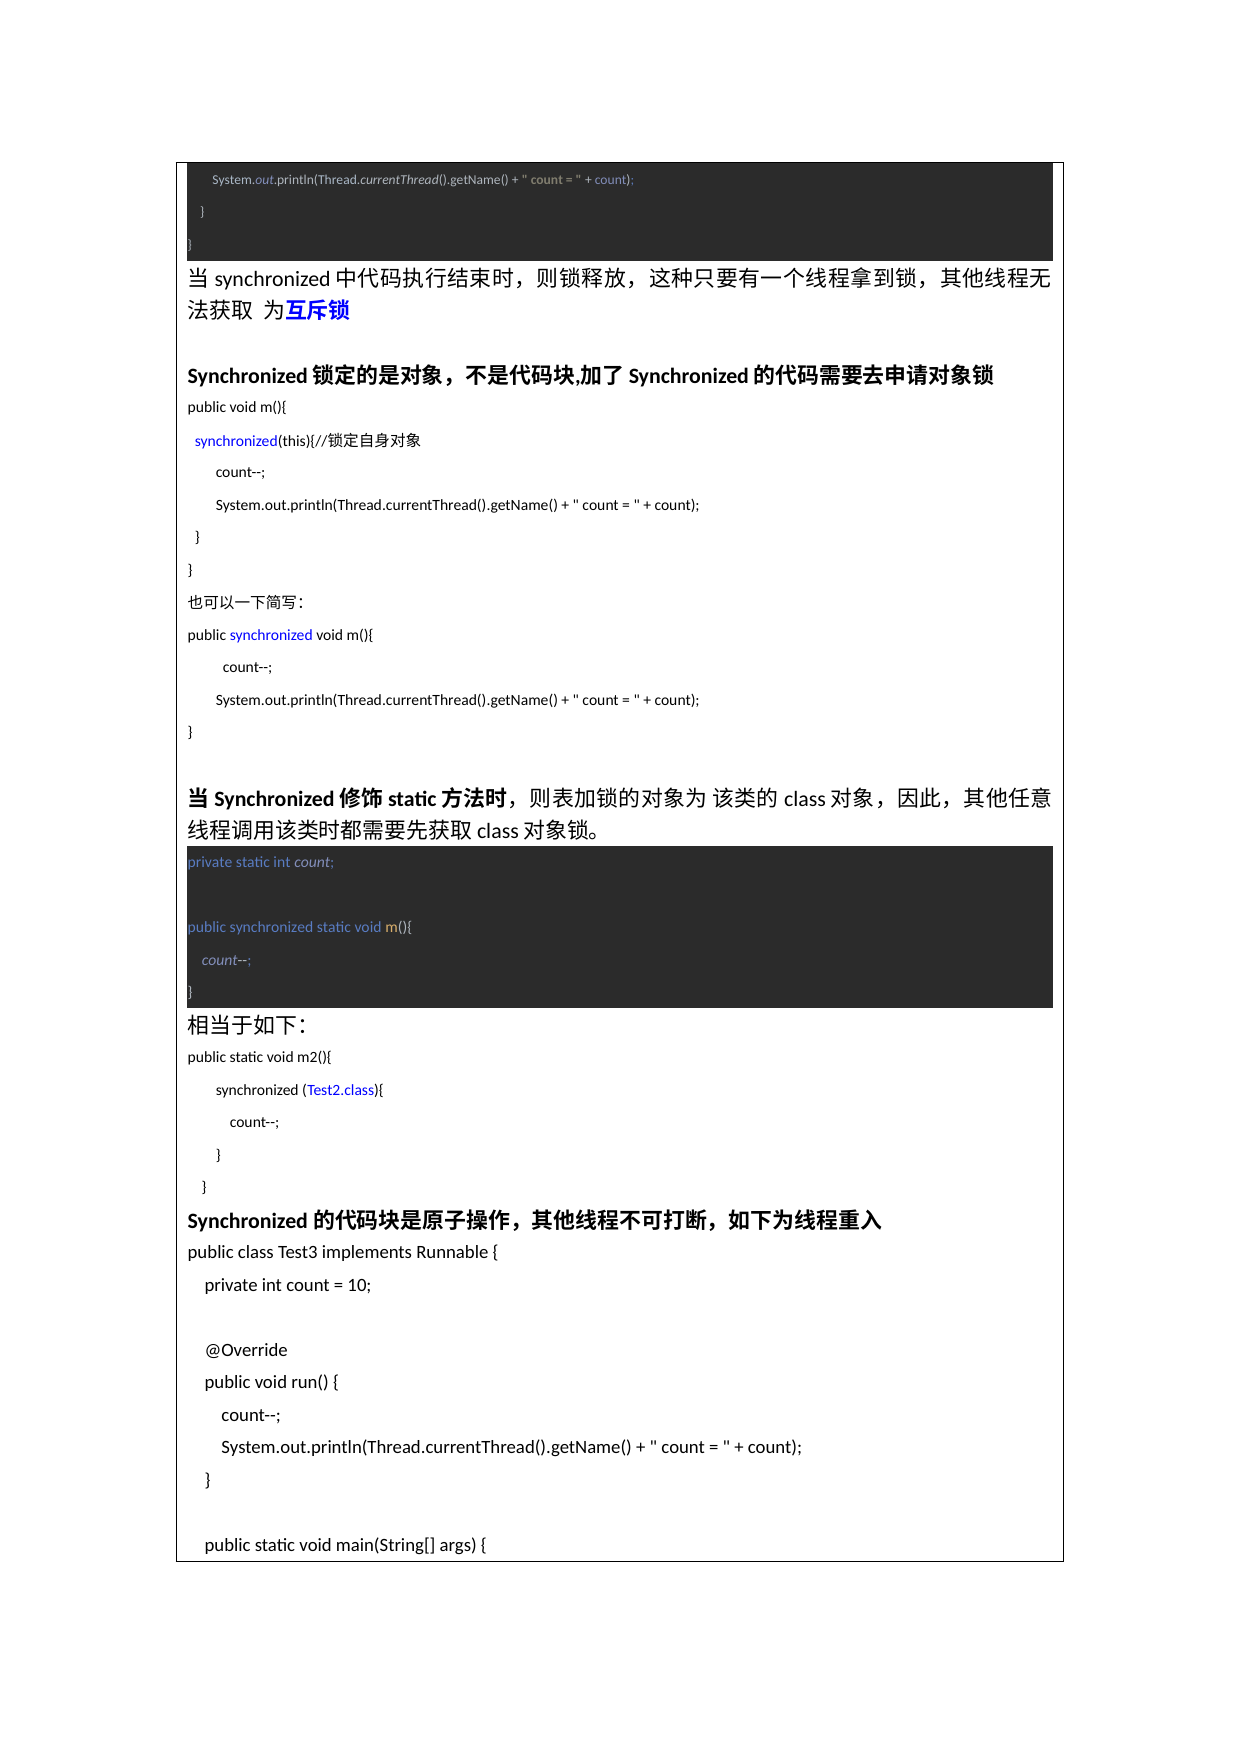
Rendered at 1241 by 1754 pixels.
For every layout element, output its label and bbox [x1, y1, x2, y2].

table_header [177, 163, 1063, 1561]
